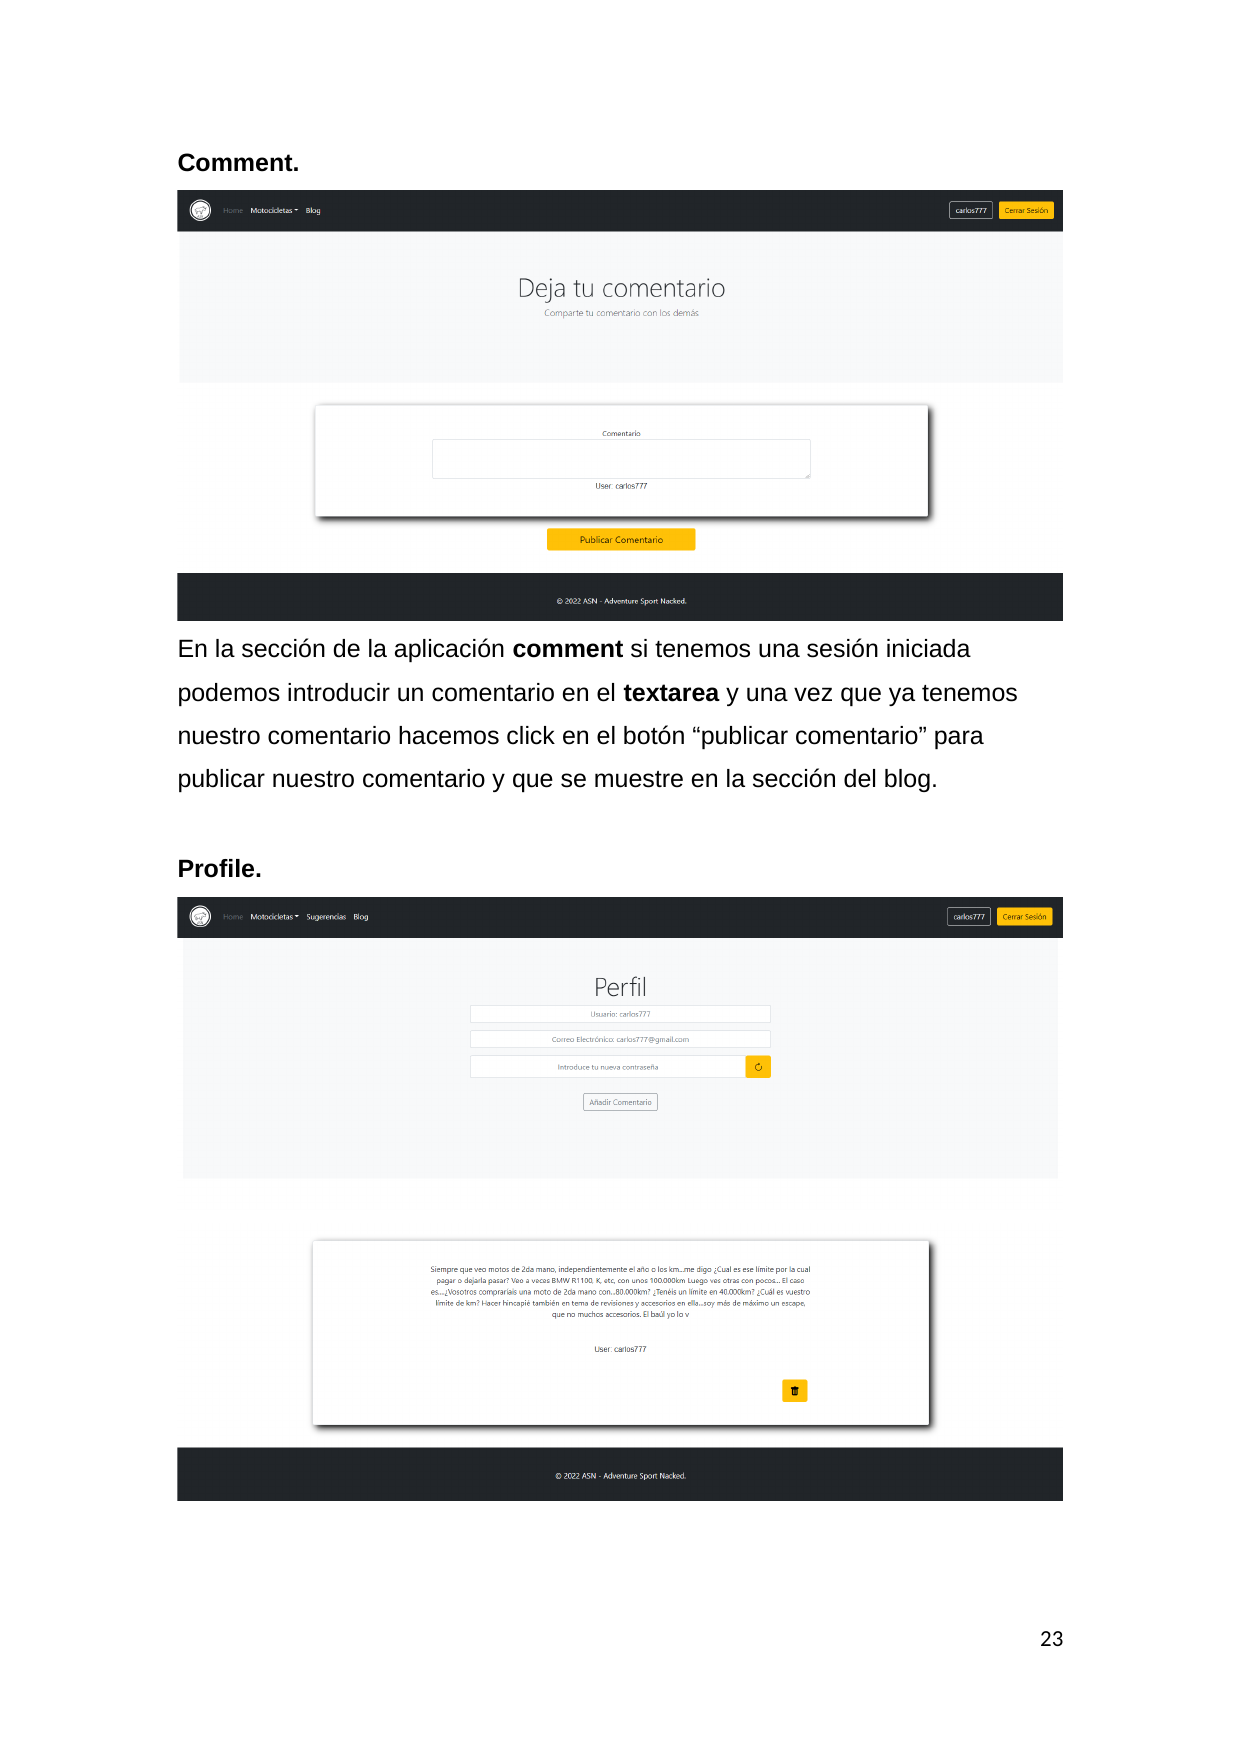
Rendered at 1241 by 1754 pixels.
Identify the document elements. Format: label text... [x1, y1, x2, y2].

text En la sección de la aplicación comment si tenemos una sesión iniciada podemos introducir un comentario en el textarea y una vez que ya tenemos nuestro comentario hacemos click en el botón “publicar comentario” para publicar nuestro comentario y que se muestre en la sección del blog. [177, 634, 1063, 792]
picture [177, 897, 1063, 1210]
subtitle Profile. [177, 854, 1063, 883]
picture [177, 190, 1063, 621]
subtitle Comment. [177, 148, 1063, 176]
picture [177, 1223, 1063, 1501]
